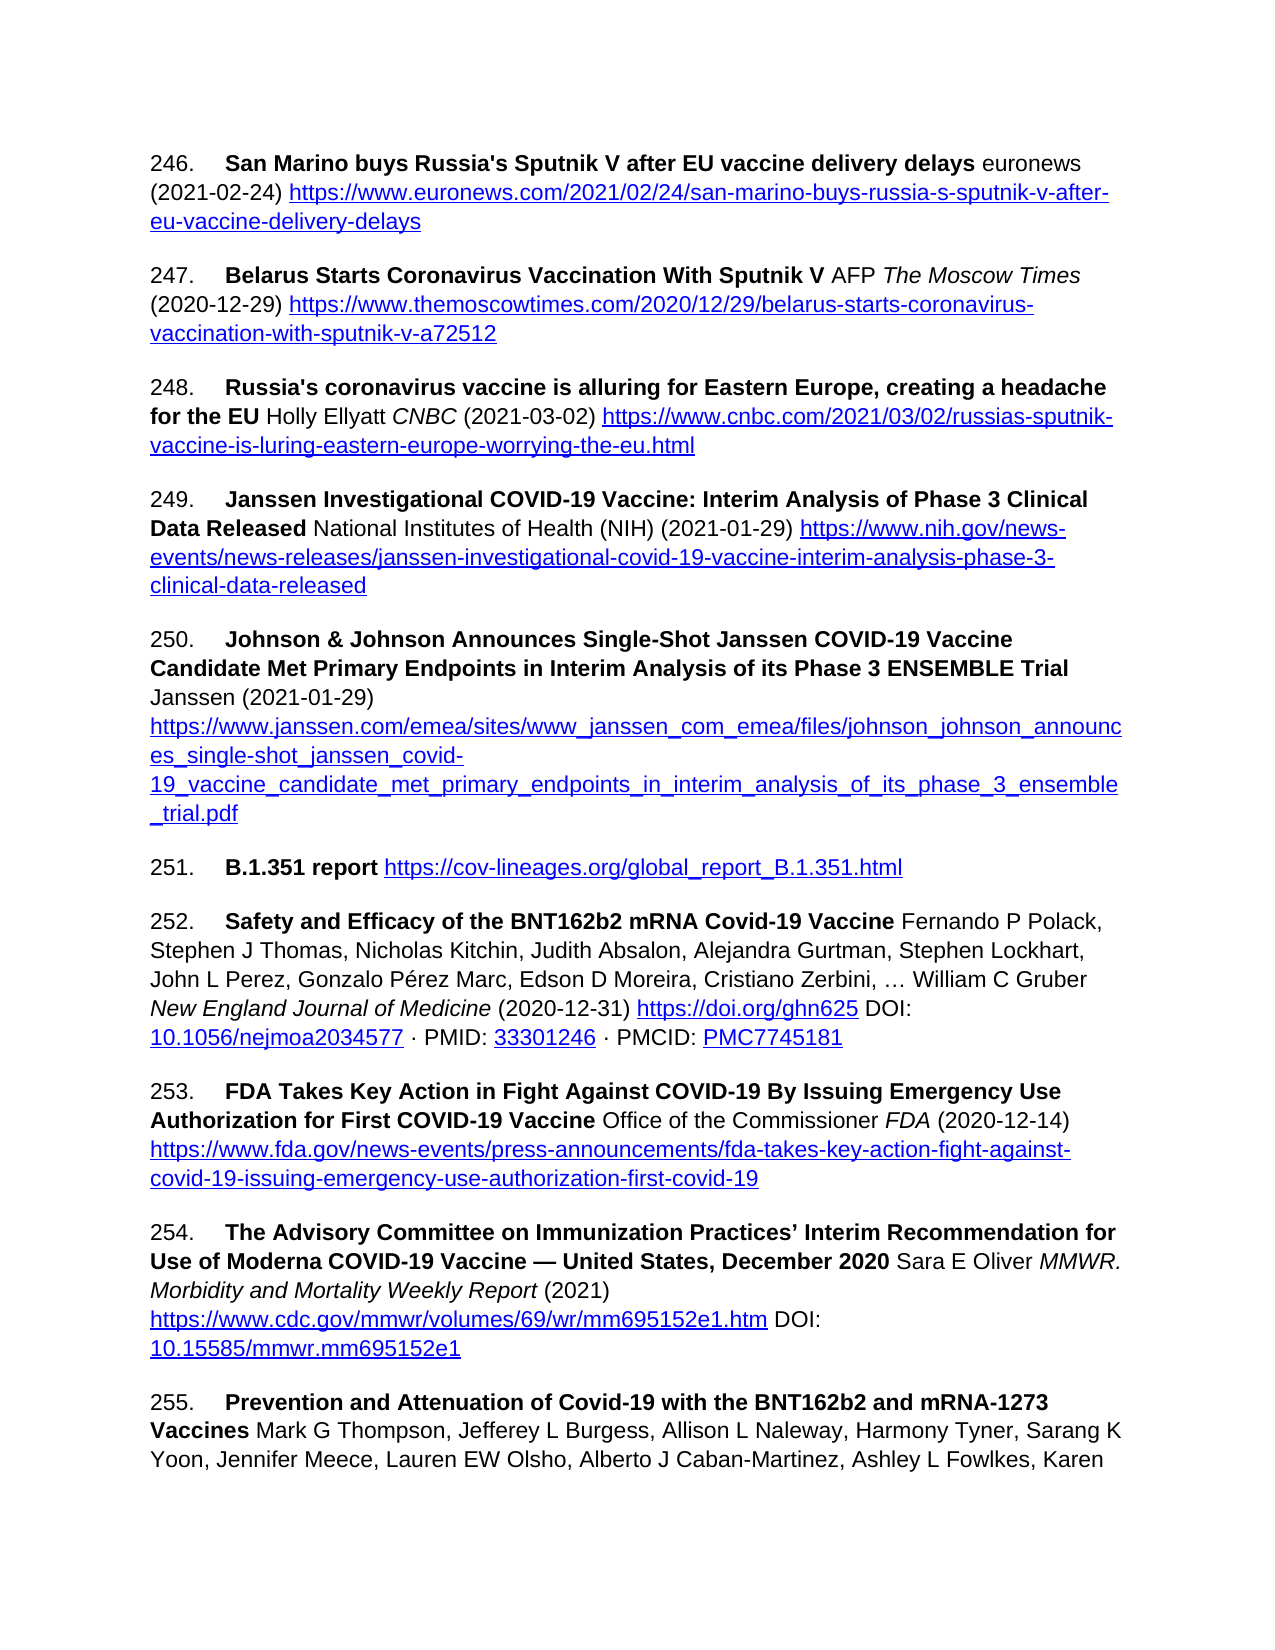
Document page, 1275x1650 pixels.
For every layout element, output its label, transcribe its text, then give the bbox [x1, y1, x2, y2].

text 247. Belarus Starts Coronavirus Vaccination With Sputnik V AFP The Moscow Times (2020-12-29) https://www.themoscowtimes.com/2020/12/29/belarus-starts-coronavirus-vaccination-with-sputnik-v-a72512 [150, 262, 1125, 346]
text 252. Safety and Efficacy of the BNT162b2 mRNA Covid-19 Vaccine Fernando P Polack, Stephen J Thomas, Nicholas Kitchin, Judith Absalon, Alejandra Gurtman, Stephen Lockhart, John L Perez, Gonzalo Pérez Marc, Edson D Moreira, Cristiano Zerbini, … William C Gruber New England Journal of Medicine (2020-12-31) https://doi.org/ghn625 DOI: 10.1056/nejmoa2034577 · PMID: 33301246 · PMCID: PMC7745181 [150, 908, 1125, 1050]
text 251. B.1.351 report https://cov-lineages.org/global_report_B.1.351.html [150, 854, 1125, 881]
text 254. The Advisory Committee on Immunization Practices’ Interim Recommendation for Use of Moderna COVID-19 Vaccine — United States, December 2020 Sara E Oliver MMWR. Morbidity and Mortality Weekly Report (2021) https://www.cdc.gov/mmwr/volumes/69/wr/mm695152e1.htm DOI: 10.15585/mmwr.mm695152e1 [150, 1219, 1125, 1361]
text 248. Russia's coronavirus vaccine is alluring for Eastern Europe, creating a headache for the EU Holly Ellyatt CNBC (2021-03-02) https://www.cnbc.com/2021/03/02/russias-sputnik-vaccine-is-luring-eastern-europe-worrying-the-eu.html [150, 374, 1125, 458]
text 249. Janssen Investigational COVID-19 Vaccine: Interim Analysis of Phase 3 Clinical Data Released National Institutes of Health (NIH) (2021-01-29) https://www.nih.gov/news-events/news-releases/janssen-investigational-covid-19-vaccine-interim-analysis-phase-3-clinical-data-released [150, 486, 1125, 599]
text 250. Johnson & Johnson Announces Single-Shot Janssen COVID-19 Vaccine Candidate Met Primary Endpoints in Interim Analysis of its Phase 3 ENSEMBLE Trial Janssen (2021-01-29) https://www.janssen.com/emea/sites/www_janssen_com_emea/files/johnson_johnson_announces_single-shot_janssen_covid-19_vaccine_candidate_met_primary_endpoints_in_interim_analysis_of_its_phase_3_ensemble_trial.pdf [150, 626, 1125, 827]
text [150, 1388, 1125, 1473]
text 246. San Marino buys Russia's Sputnik V after EU vaccine delivery delays euronews (2021-02-24) https://www.euronews.com/2021/02/24/san-marino-buys-russia-s-sputnik-v-after-eu-vaccine-delivery-delays [150, 150, 1125, 234]
text 253. FDA Takes Key Action in Fight Against COVID-19 By Issuing Emergency Use Authorization for First COVID-19 Vaccine Office of the Commissioner FDA (2020-12-14) https://www.fda.gov/news-events/press-announcements/fda-takes-key-action-fight-against-covid-19-issuing-emergency-use-authorization-first-covid-19 [150, 1078, 1125, 1191]
